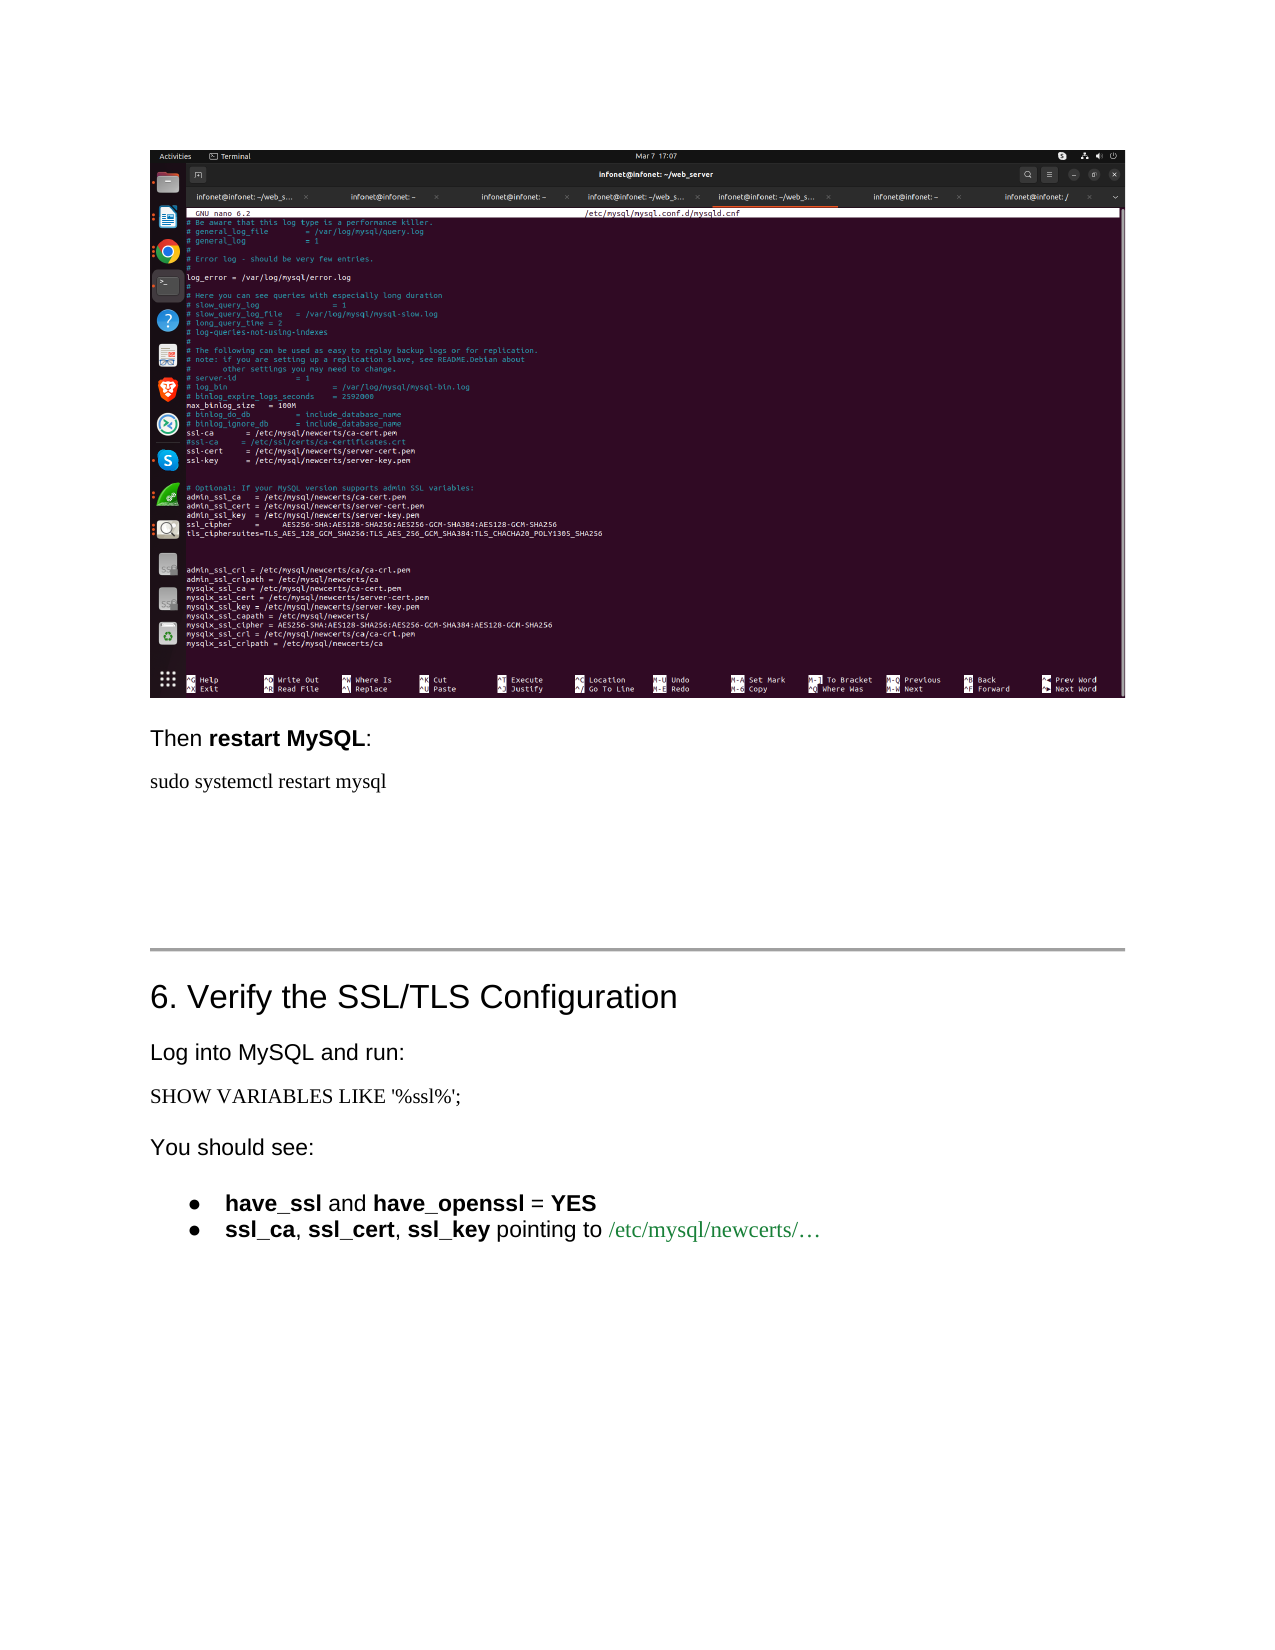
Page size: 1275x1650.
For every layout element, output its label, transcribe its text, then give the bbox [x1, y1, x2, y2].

text You should see: [150, 1134, 1125, 1161]
text Then restart MySQL: [150, 725, 1125, 751]
text sudo systemctl restart mysql [150, 769, 1125, 793]
picture [150, 150, 1125, 698]
list have_ssl and have_openssl = YES [187, 1189, 1125, 1216]
list ssl_ca, ssl_cert, ssl_key pointing to /etc/mysql/newcerts/… [187, 1216, 1125, 1242]
text Log into MySQL and run: [150, 1039, 1125, 1065]
text SHOW VARIABLES LIKE '%ssl%'; [150, 1084, 1125, 1108]
subtitle 6. Verify the SSL/TLS Configuration [150, 980, 1125, 1016]
